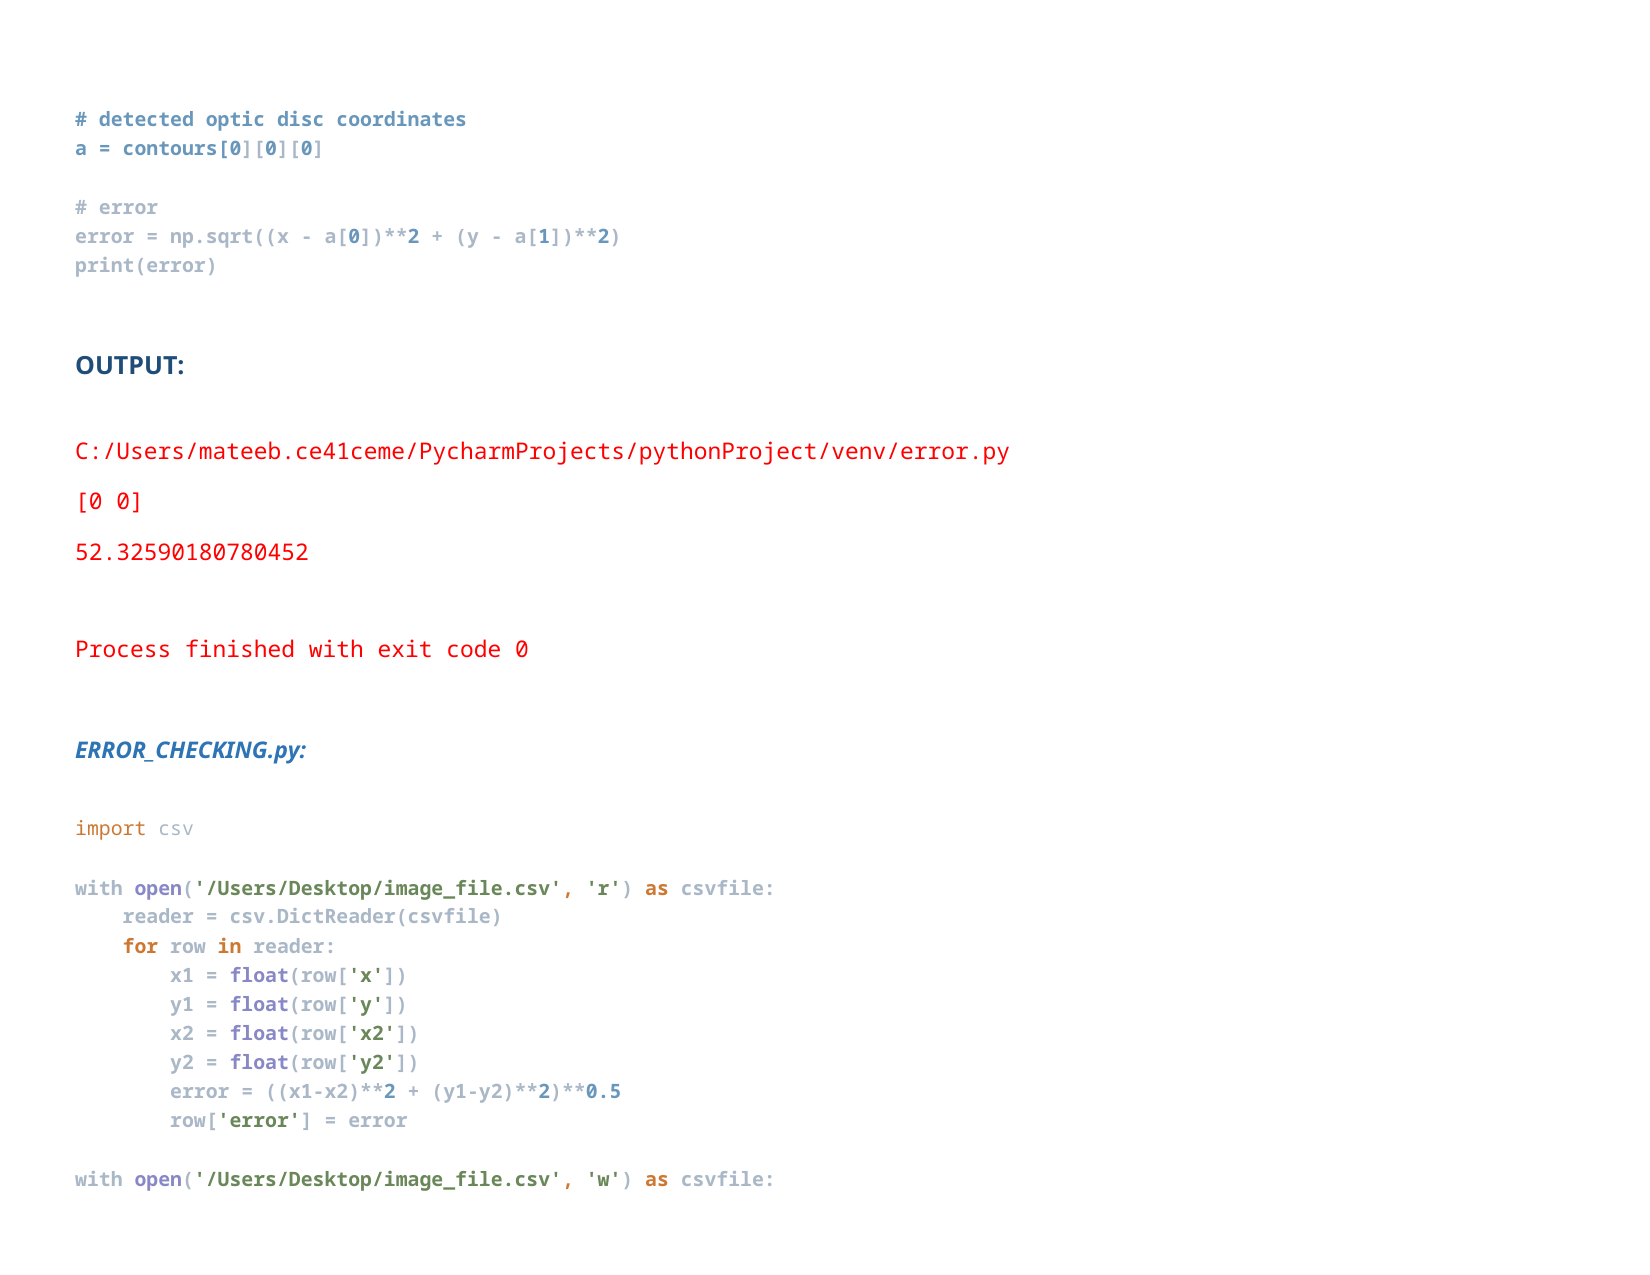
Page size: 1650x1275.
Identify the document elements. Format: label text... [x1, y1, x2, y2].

subtitle OUTPUT: [75, 348, 1575, 382]
text C:/Users/mateeb.ce41ceme/PycharmProjects/pythonProject/venv/error.py [75, 435, 1575, 466]
text [0 0] [75, 485, 1575, 517]
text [75, 814, 1575, 1192]
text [75, 75, 1575, 278]
text 52.32590180780452 [75, 536, 1575, 567]
subtitle ERROR_CHECKING.py: [75, 734, 1575, 765]
text Process finished with exit code 0 [75, 633, 1575, 664]
